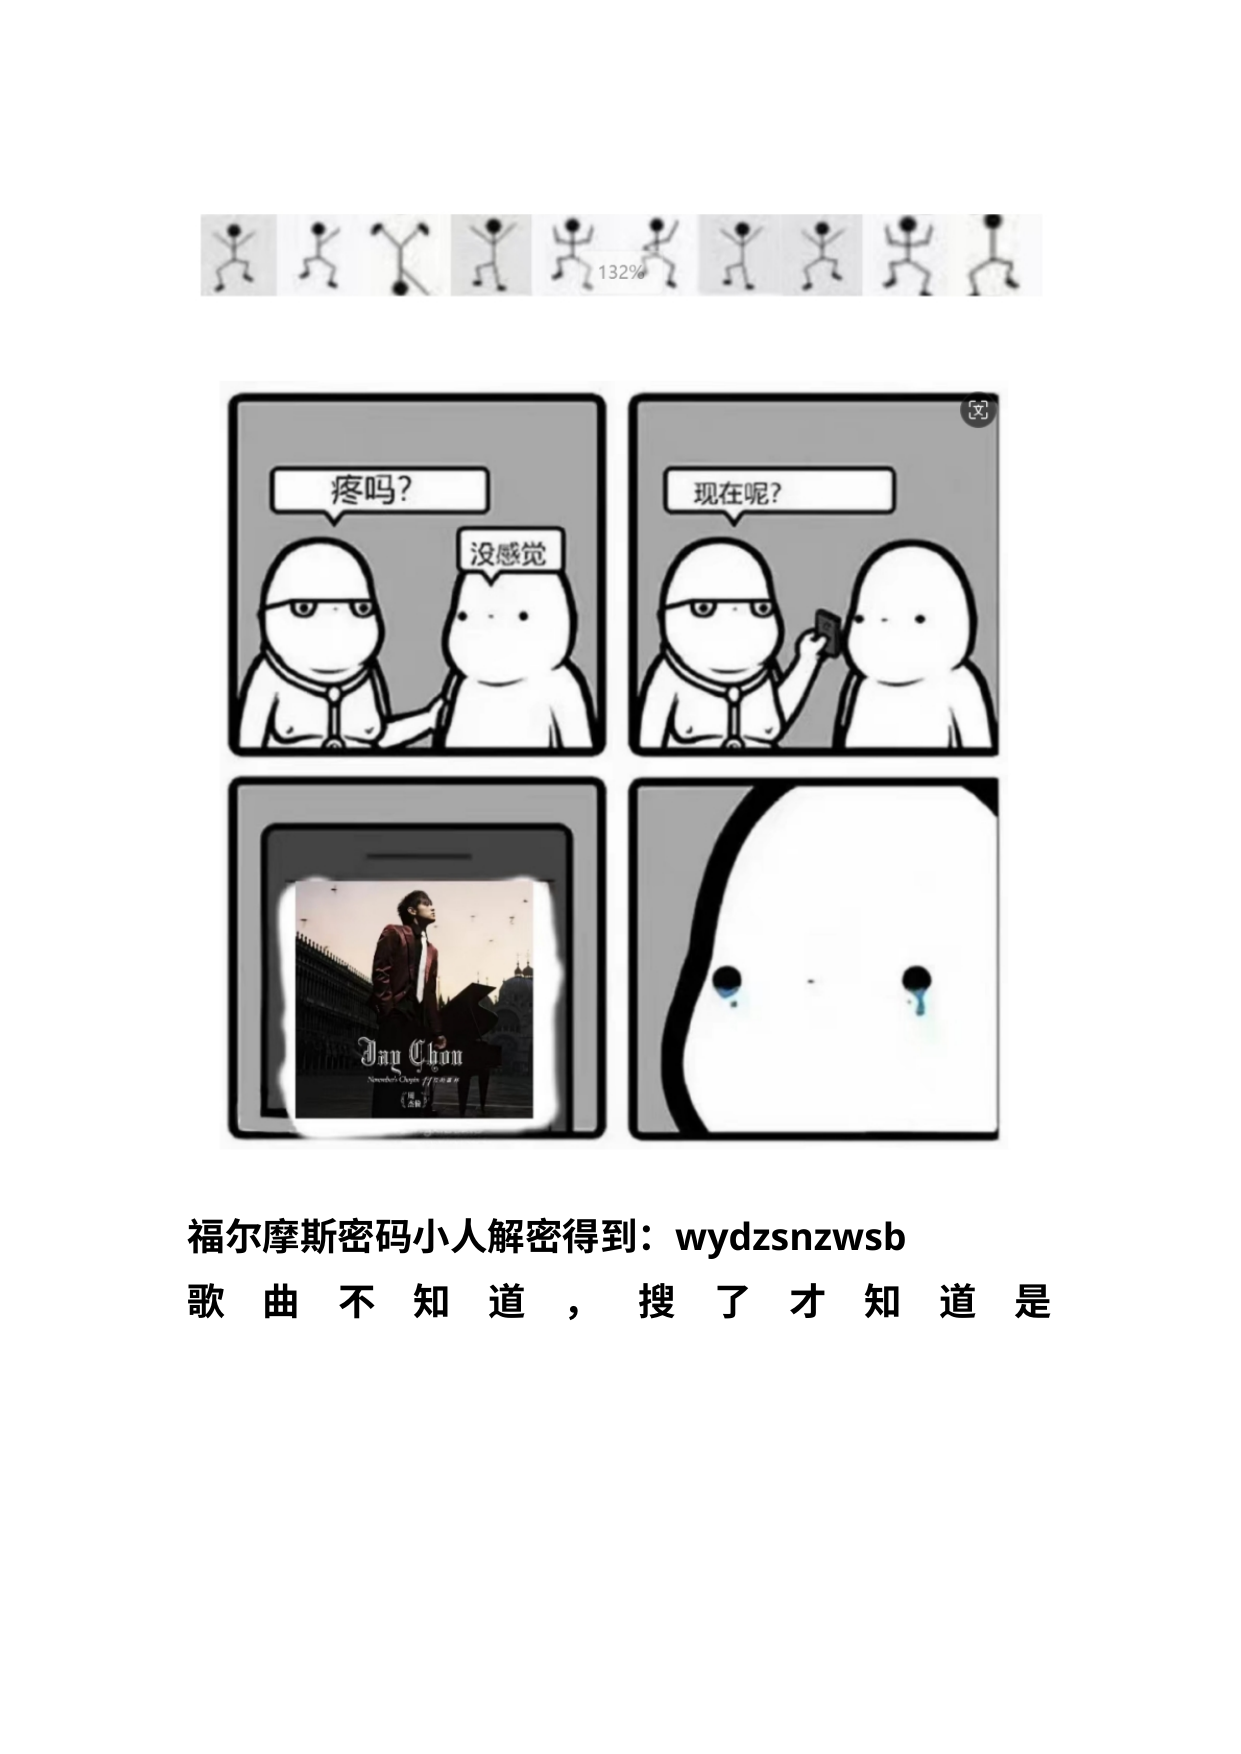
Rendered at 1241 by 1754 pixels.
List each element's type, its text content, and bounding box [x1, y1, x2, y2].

text 福尔摩斯密码小人解密得到：wydzsnzwsb [187, 1202, 1053, 1267]
text 歌曲不知道，搜了才知道是 [187, 1267, 1053, 1332]
picture [187, 357, 1054, 1178]
picture [187, 162, 1054, 353]
